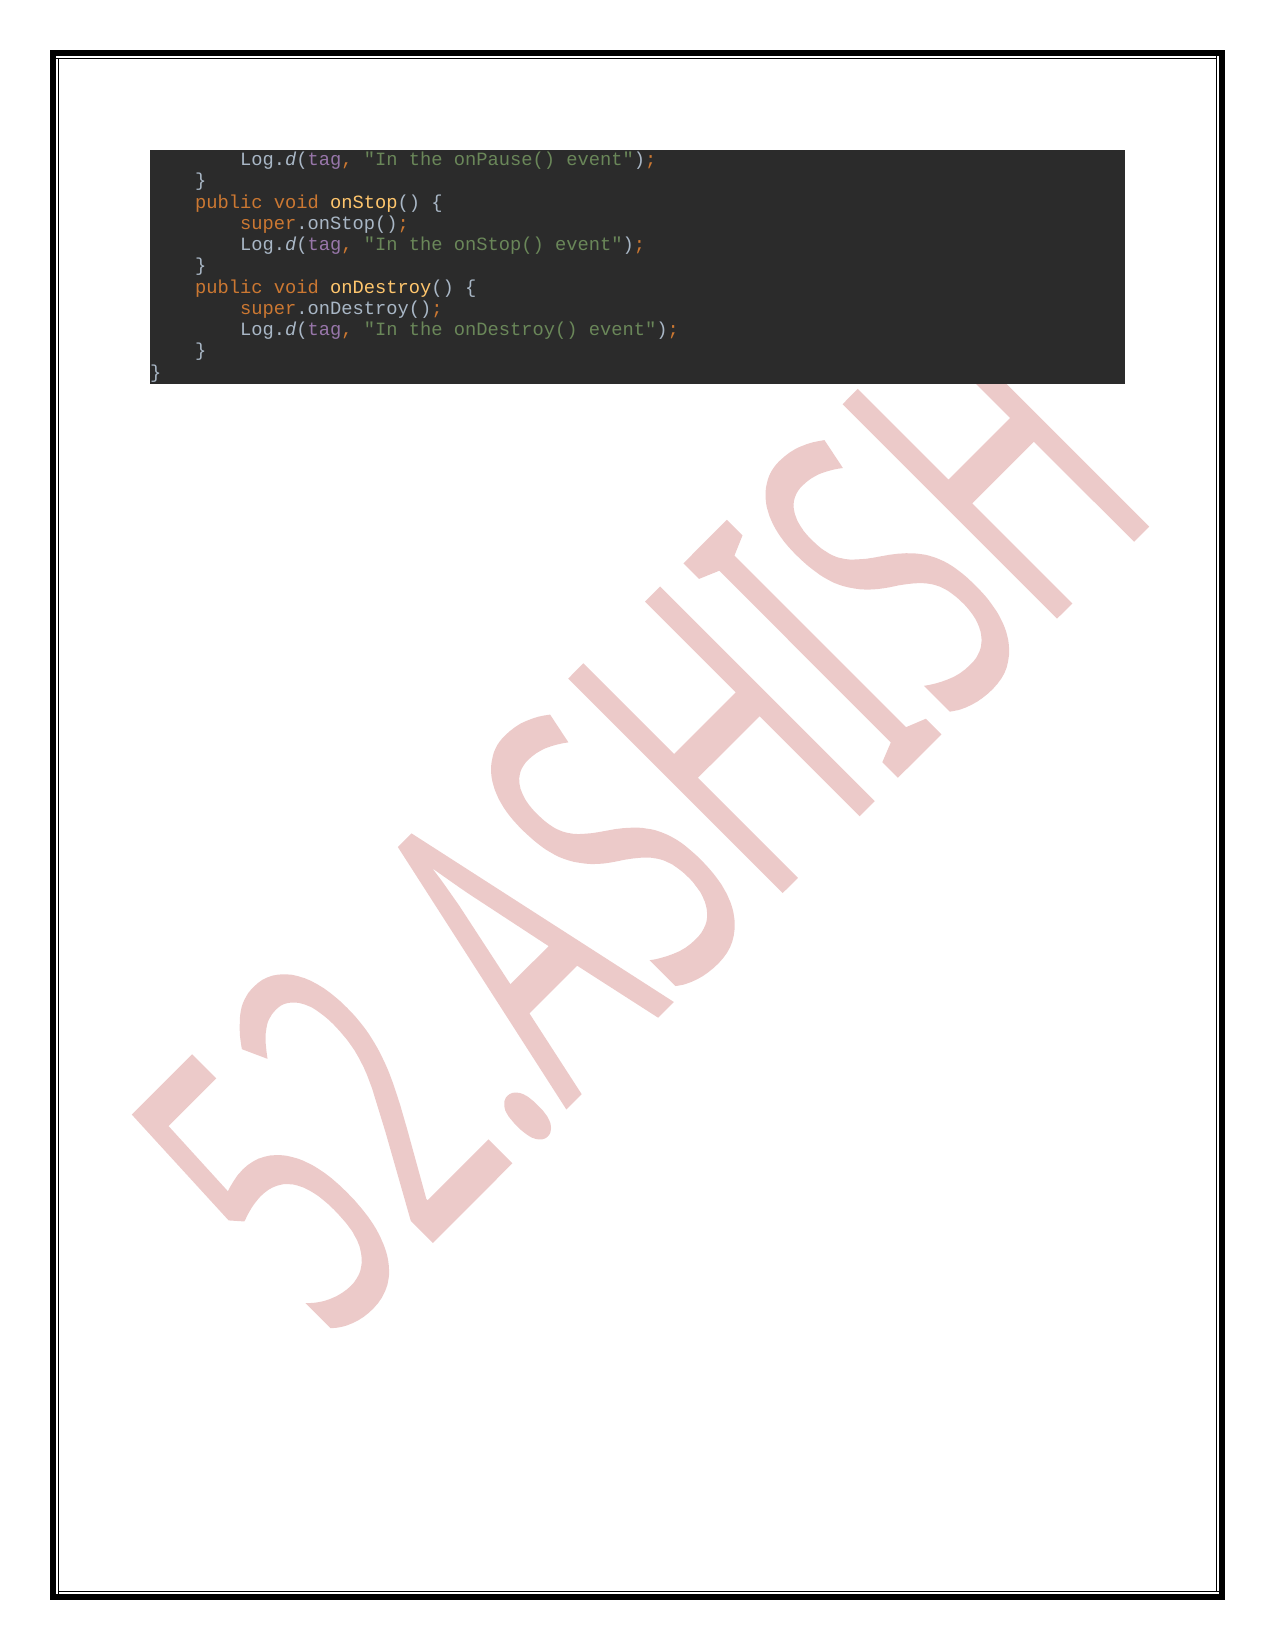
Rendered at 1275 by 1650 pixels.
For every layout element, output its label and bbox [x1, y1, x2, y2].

text [150, 150, 1125, 384]
